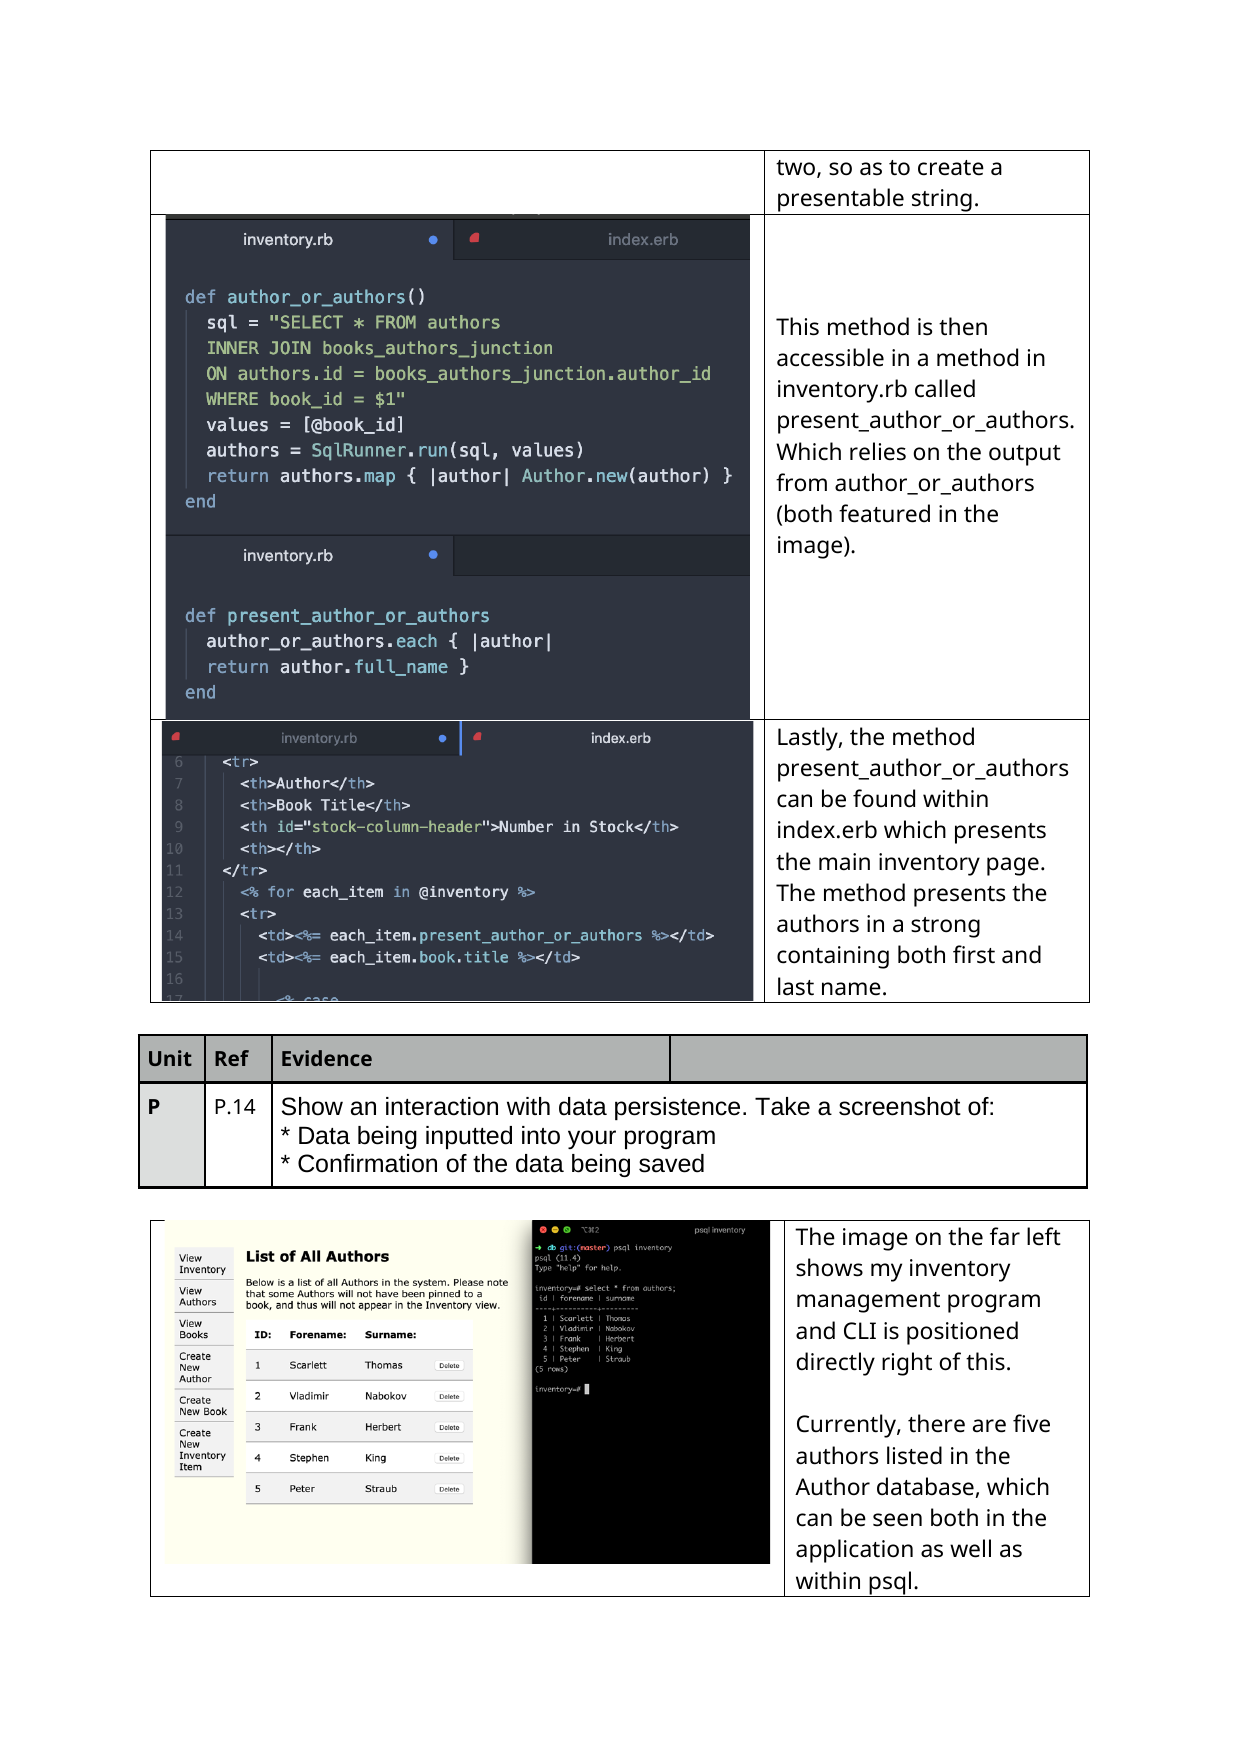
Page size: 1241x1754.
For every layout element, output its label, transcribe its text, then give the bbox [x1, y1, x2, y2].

table_cell [750, 215, 764, 719]
table_cell Lastly, the method present_author_or_authors can be found within index.erb which presents the main inventory page. The method presents the authors in a strong containing both first and last name. [765, 720, 1089, 1002]
table_cell [151, 720, 764, 1002]
picture [165, 214, 750, 720]
table_header [671, 1036, 1086, 1081]
table_header Evidence [273, 1036, 669, 1081]
table_cell Show an interaction with data persistence. Take a screenshot of: * Data being inputted into your program * Confirmation of the data being saved [273, 1084, 1086, 1186]
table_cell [765, 151, 1089, 213]
table_cell [151, 151, 764, 213]
table_cell P [140, 1084, 204, 1186]
table_header The image on the far left shows my inventory management program and CLI is positioned directly right of this. Currently, there are five authors listed in the Author database, which can be seen both in the application as well as within psql. [785, 1221, 1089, 1596]
table_cell P.14 [206, 1084, 271, 1186]
table_header Unit [140, 1036, 204, 1081]
table_cell This method is then accessible in a method in inventory.rb called present_author_or_authors. Which relies on the output from author_or_authors (both featured in the image). [765, 215, 1089, 719]
picture [164, 1220, 771, 1564]
table_header [151, 1221, 784, 1596]
table_header Ref [206, 1036, 271, 1081]
table_cell [151, 215, 165, 719]
picture [161, 721, 754, 1001]
